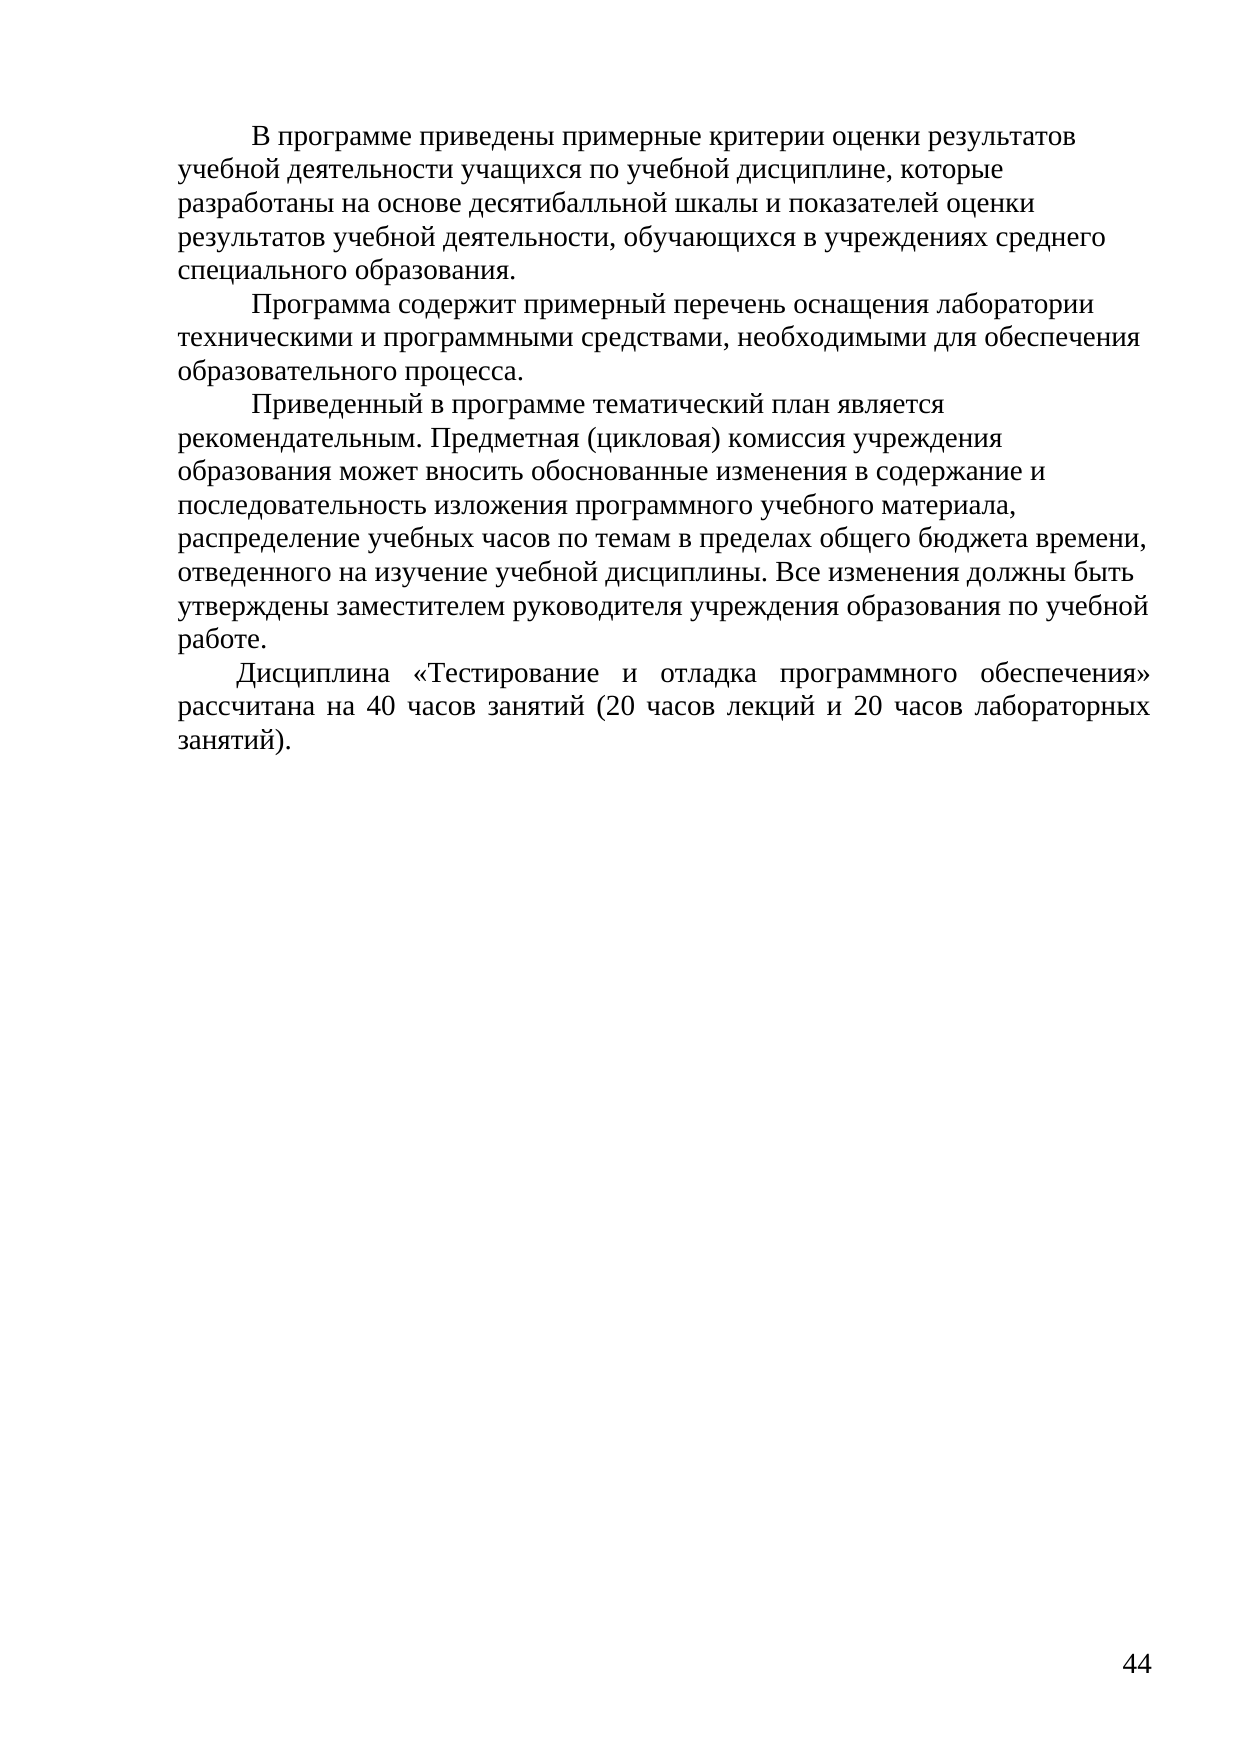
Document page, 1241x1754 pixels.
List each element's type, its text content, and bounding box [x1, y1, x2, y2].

text Программа содержит примерный перечень оснащения лаборатории техническими и программными средствами, необходимыми для обеспечения образовательного процесса. [177, 286, 1152, 386]
text В программе приведены примерные критерии оценки результатов учебной деятельности учащихся по учебной дисциплине, которые разработаны на основе десятибалльной шкалы и показателей оценки результатов учебной деятельности, обучающихся в учреждениях среднего специального образования. [177, 118, 1152, 286]
text Приведенный в программе тематический план является рекомендательным. Предметная (цикловая) комиссия учреждения образования может вносить обоснованные изменения в содержание и последовательность изложения программного учебного материала, распределение учебных часов по темам в пределах общего бюджета времени, отведенного на изучение учебной дисциплины. Все изменения должны быть утверждены заместителем руководителя учреждения образования по учебной работе. [177, 386, 1152, 655]
text Дисциплина «Тестирование и отладка программного обеспечения» рассчитана на 40 часов занятий (20 часов лекций и 20 часов лабораторных занятий). [177, 655, 1152, 755]
